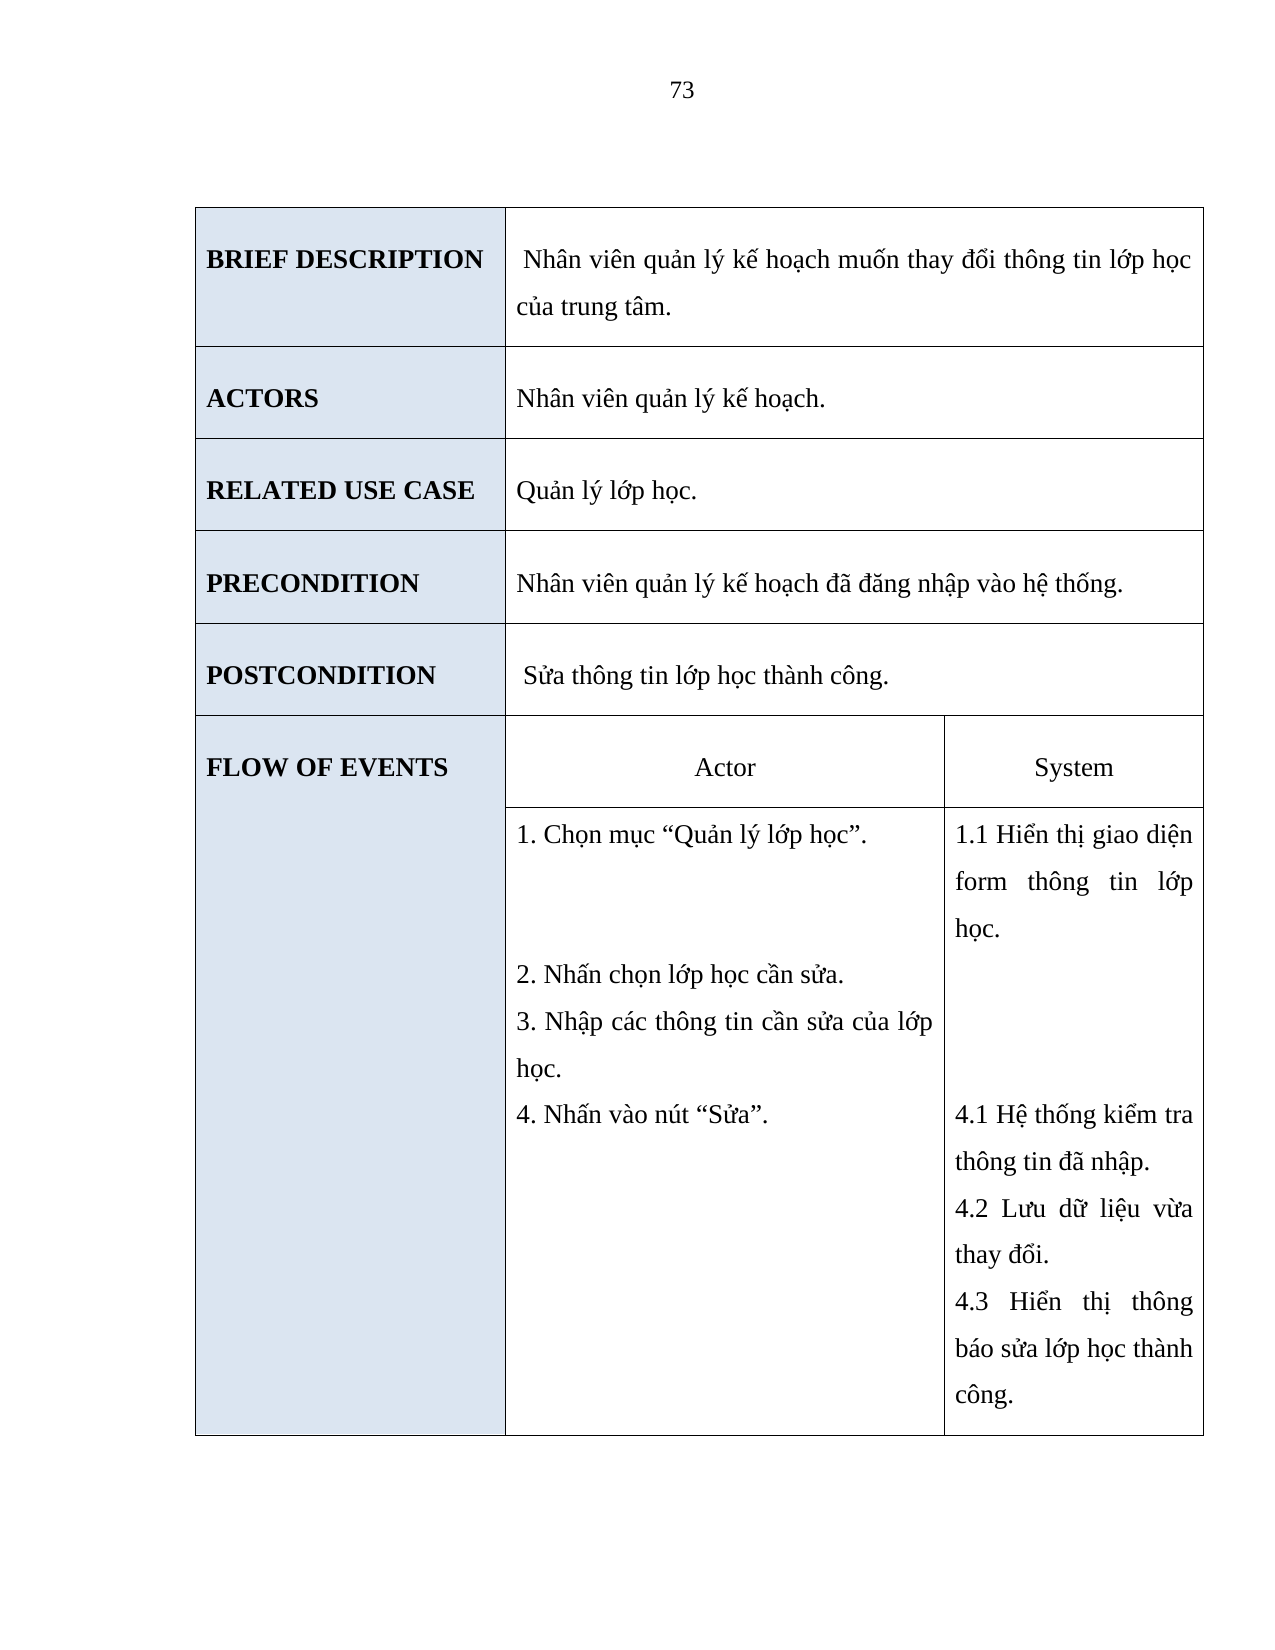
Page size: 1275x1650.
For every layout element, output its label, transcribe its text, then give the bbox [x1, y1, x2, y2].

table_cell Nhân viên quản lý kế hoạch. [506, 347, 1203, 438]
table_cell ACTORS [196, 347, 505, 438]
table_cell Quản lý lớp học. [506, 439, 1203, 530]
table_cell Sửa thông tin lớp học thành công. [506, 624, 1203, 715]
table_cell POSTCONDITION [196, 624, 505, 715]
table_cell RELATED USE CASE [196, 439, 505, 530]
table_cell FLOW OF EVENTS [196, 716, 505, 1434]
table_cell Nhân viên quản lý kế hoạch đã đăng nhập vào hệ thống. [506, 531, 1203, 623]
table_cell Actor [506, 716, 944, 807]
table_cell 1. Chọn mục “Quản lý lớp học”. 2. Nhấn chọn lớp học cần sửa. 3. Nhập các thông tin cần sửa của lớp học. 4. Nhấn vào nút “Sửa”. [506, 808, 944, 1434]
table_cell PRECONDITION [196, 531, 505, 623]
table_cell Nhân viên quản lý kế hoạch muốn thay đổi thông tin lớp học của trung tâm. [506, 208, 1203, 346]
table_cell System [945, 716, 1203, 807]
table_cell BRIEF DESCRIPTION [196, 208, 505, 346]
table_cell 1.1 Hiển thị giao diện form thông tin lớp học. 4.1 Hệ thống kiểm tra thông tin đã nhập. 4.2 Lưu dữ liệu vừa thay đổi. 4.3 Hiển thị thông báo sửa lớp học thành công. [945, 808, 1203, 1434]
